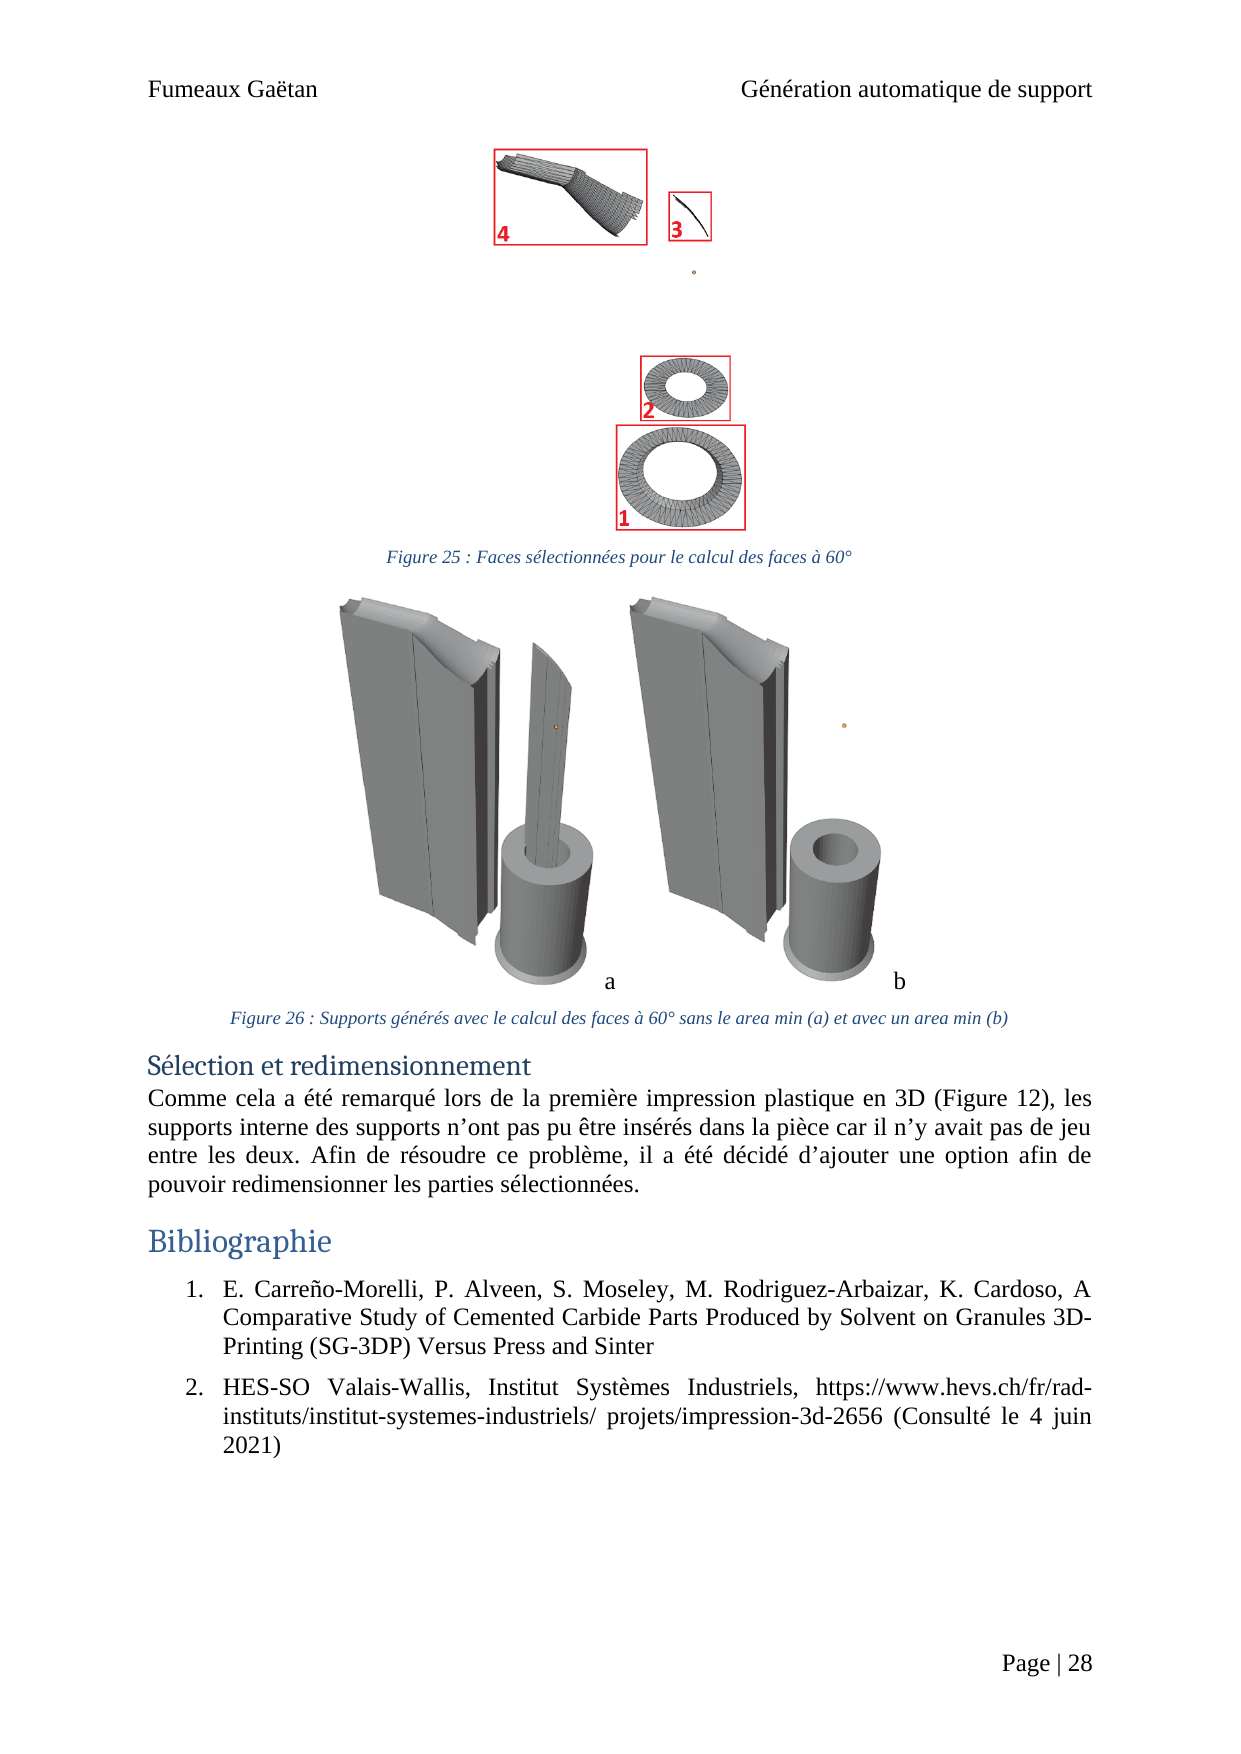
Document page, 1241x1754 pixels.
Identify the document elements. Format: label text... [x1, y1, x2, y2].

list E. Carreño-Morelli, P. Alveen, S. Moseley, M. Rodriguez-Arbaizar, K. Cardoso, A Comparative Study of Cemented Carbide Parts Produced by Solvent on Granules 3D-Printing (SG-3DP) Versus Press and Sinter [185, 1274, 1093, 1360]
text Comme cela a été remarqué lors de la première impression plastique en 3D (Figure 12), les supports interne des supports n’ont pas pu être insérés dans la pièce car il n’y avait pas de jeu entre les deux. Afin de résoudre ce problème, il a été décidé d’ajouter une option afin de pouvoir redimensionner les parties sélectionnées. [148, 1083, 1093, 1198]
list HES-SO Valais-Wallis, Institut Systèmes Industriels, https://www.hevs.ch/fr/rad-instituts/institut-systemes-industriels/ projets/impression-3d-2656 (Consulté le 4 juin 2021) [185, 1372, 1093, 1459]
text Figure 25 : Faces sélectionnées pour le calcul des faces à 60° [148, 546, 1093, 567]
text Figure 26 : Supports générés avec le calcul des faces à 60° sans le area min (a) et avec un area min (b) [148, 1007, 1093, 1028]
subtitle Bibliographie [148, 1223, 1093, 1261]
picture [621, 588, 887, 989]
picture [492, 147, 748, 534]
picture [334, 590, 599, 989]
subtitle Sélection et redimensionnement [148, 1049, 1093, 1083]
